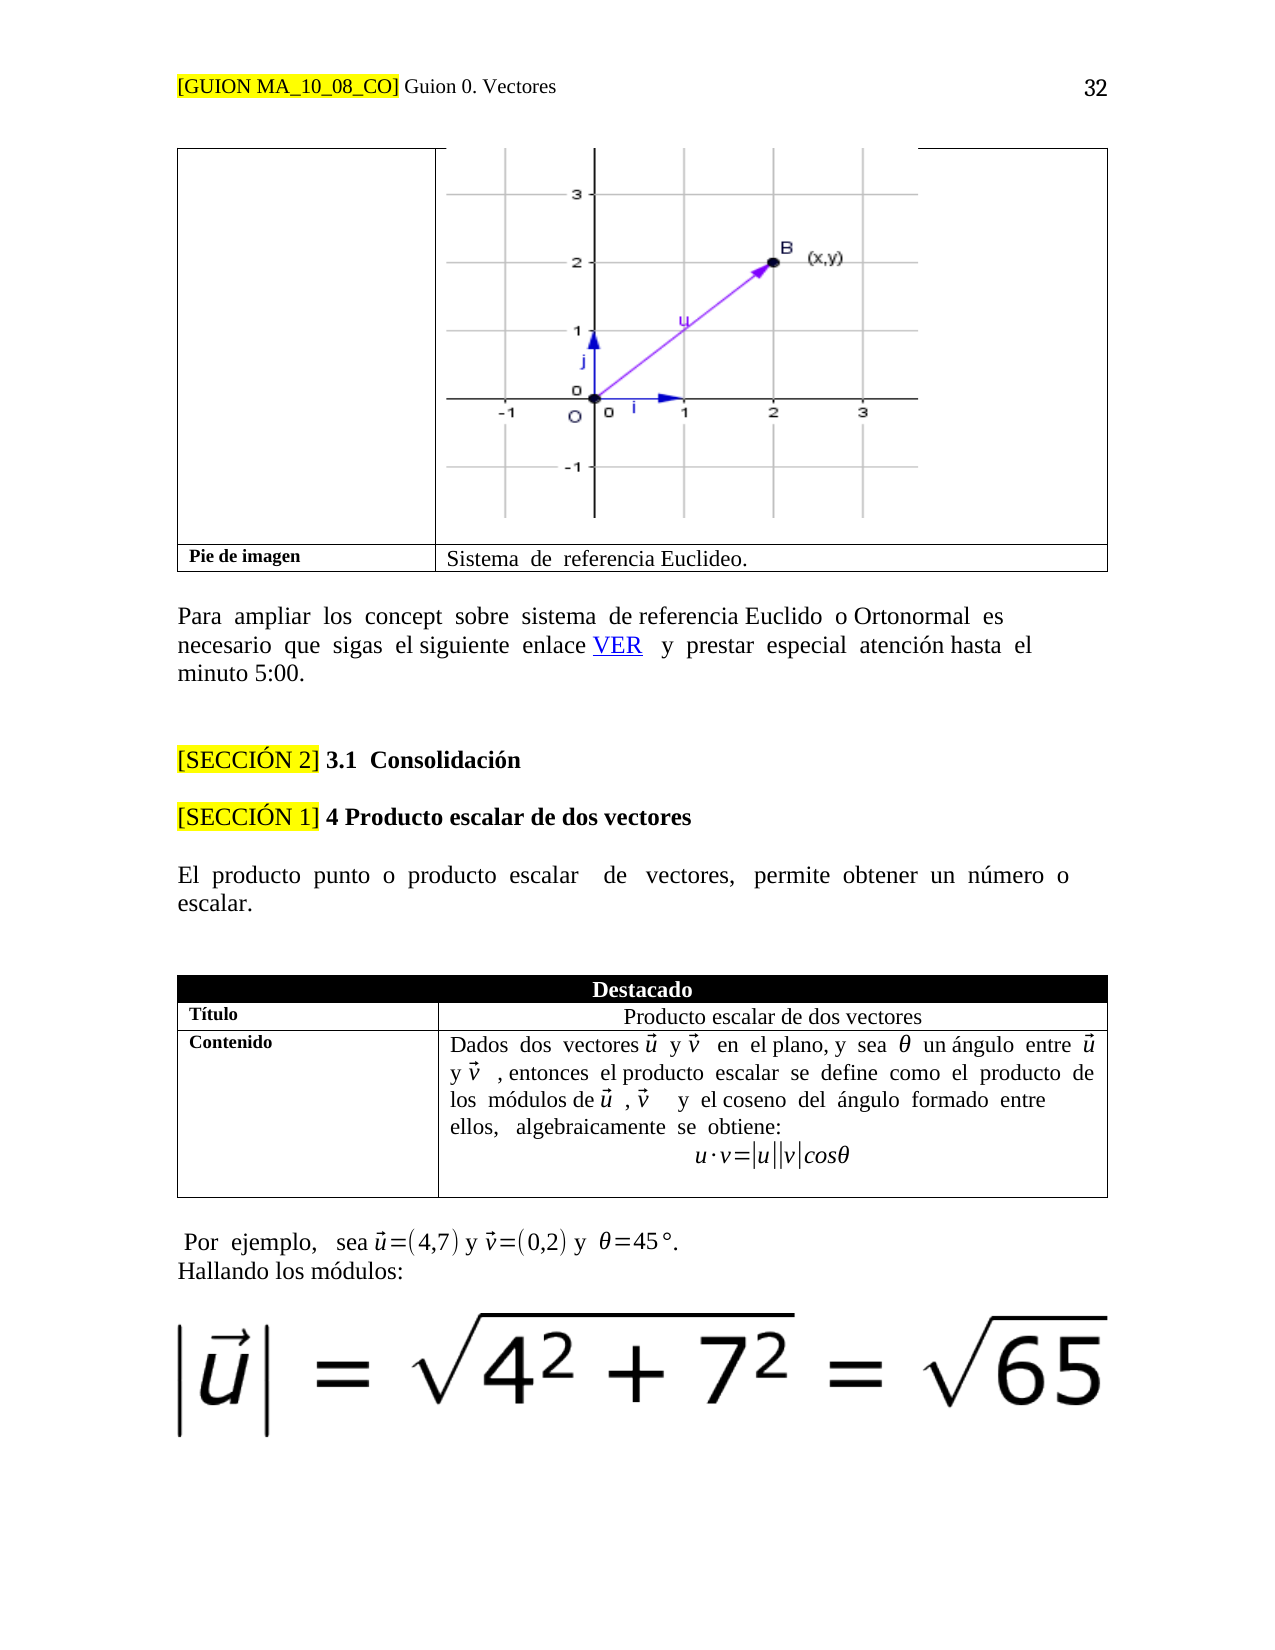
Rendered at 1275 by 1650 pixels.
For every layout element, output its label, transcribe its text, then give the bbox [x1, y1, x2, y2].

table_cell Título [178, 1003, 438, 1029]
table_cell Producto escalar de dos vectores [439, 1003, 1107, 1029]
table_cell Pie de imagen [178, 545, 435, 571]
text El producto punto o producto escalar de vectores, permite obtener un número o escalar. [177, 860, 1107, 917]
picture [177, 1313, 1108, 1439]
table_cell Dados dos vectores y en el plano, y sea un ángulo entre y , entonces el producto escalar se define como el producto de los módulos de , y el coseno del ángulo formado entre ellos, algebraicamente se obtiene: [439, 1031, 1107, 1197]
table_header Destacado [178, 976, 1107, 1002]
text [SECCIÓN 1] 4 Producto escalar de dos vectores [319, 802, 1107, 831]
table_cell Contenido [178, 1031, 438, 1197]
text [SECCIÓN 2] 3.1 Consolidación [319, 745, 1107, 773]
picture [446, 148, 919, 518]
text Hallando los módulos: [177, 1256, 1107, 1285]
table_cell [436, 149, 1107, 544]
table_cell Sistema de referencia Euclideo. [436, 545, 1107, 571]
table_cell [178, 149, 435, 544]
text Por ejemplo, sea y y . [177, 1226, 1107, 1256]
text Para ampliar los concept sobre sistema de referencia Euclido o Ortonormal es necesario que sigas el siguiente enlace VER y prestar especial atención hasta el minuto 5:00. [177, 601, 1107, 687]
